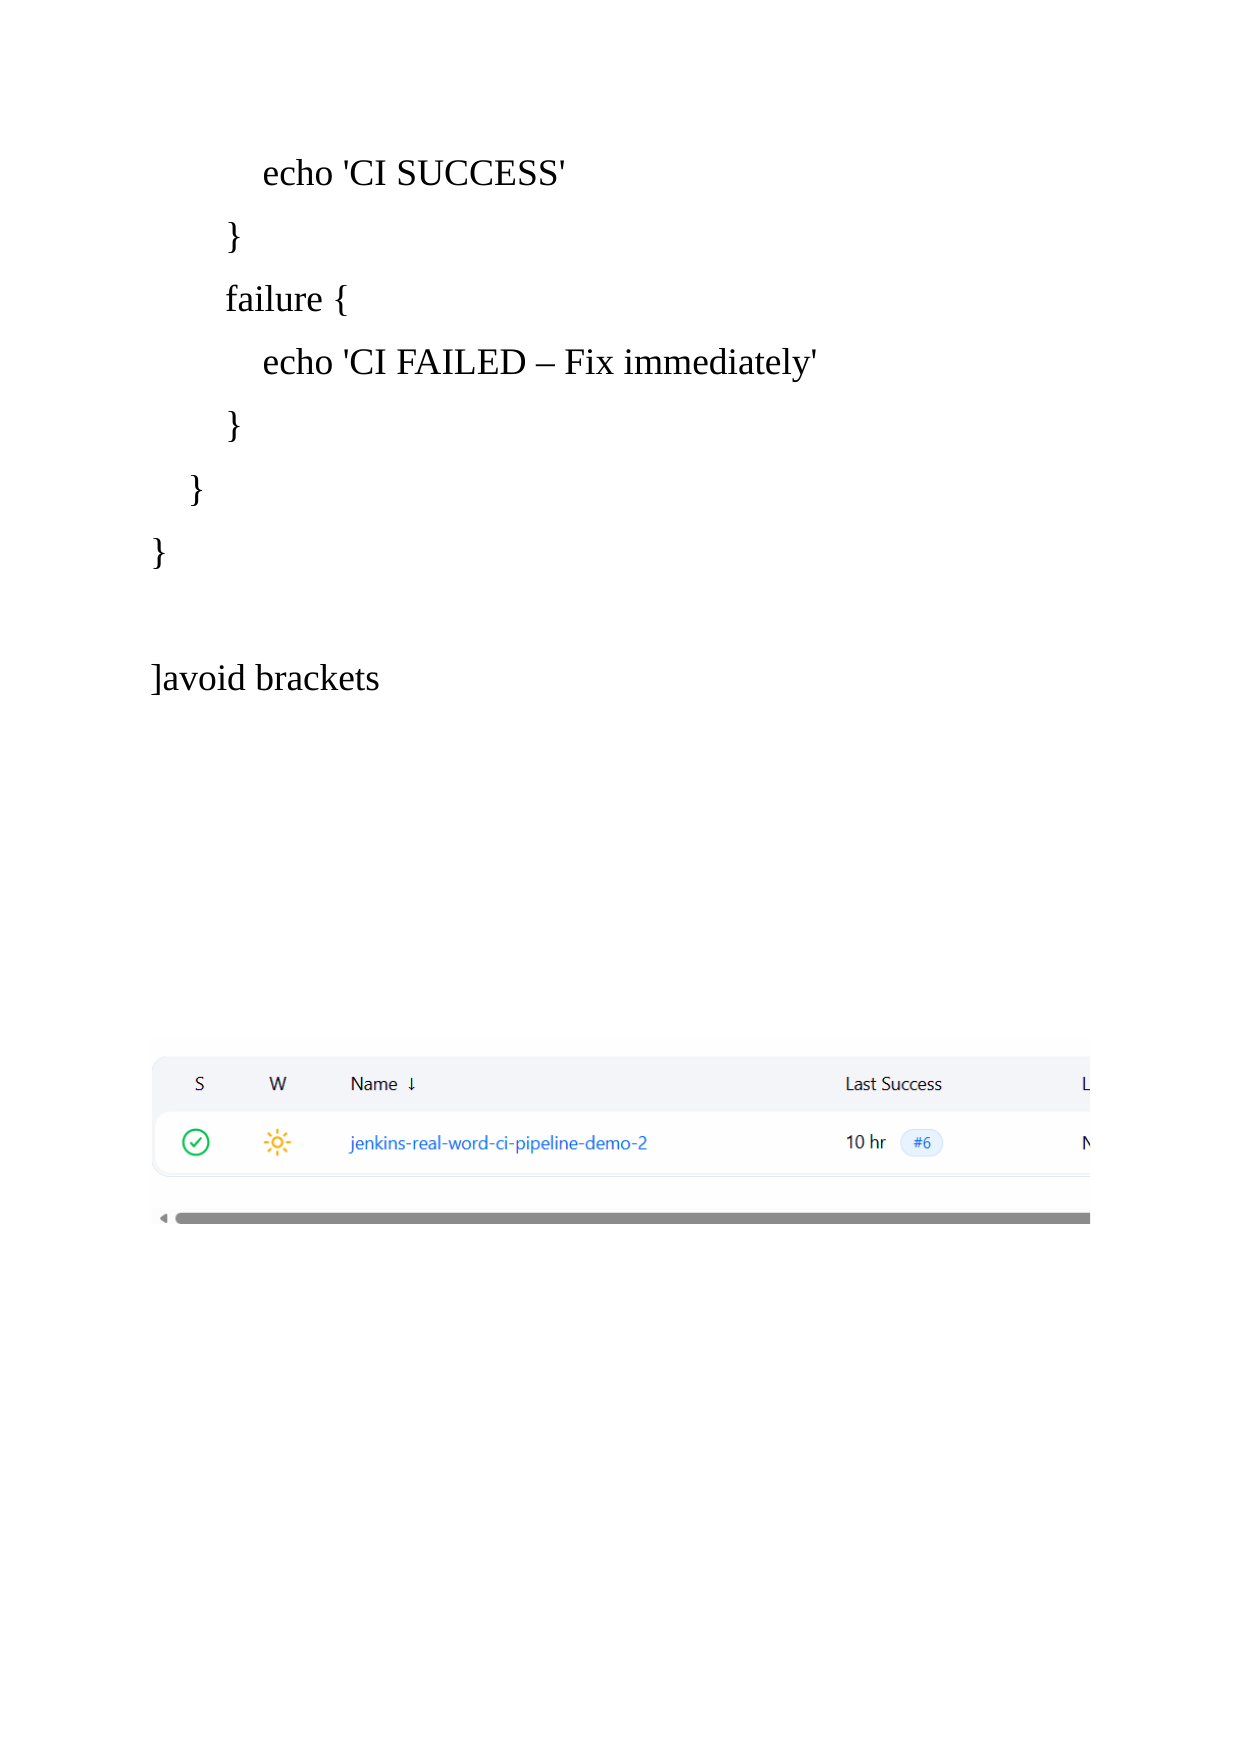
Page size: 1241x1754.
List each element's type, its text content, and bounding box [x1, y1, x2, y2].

text echo 'CI SUCCESS' [150, 150, 1090, 193]
text } [150, 529, 1090, 572]
text failure { [150, 276, 1090, 319]
text } [150, 213, 1090, 256]
text echo 'CI FAILED – Fix immediately' [150, 340, 1090, 383]
picture [150, 1035, 1091, 1224]
text } [150, 466, 1090, 509]
text } [150, 403, 1090, 446]
text ]avoid brackets [150, 656, 1090, 699]
